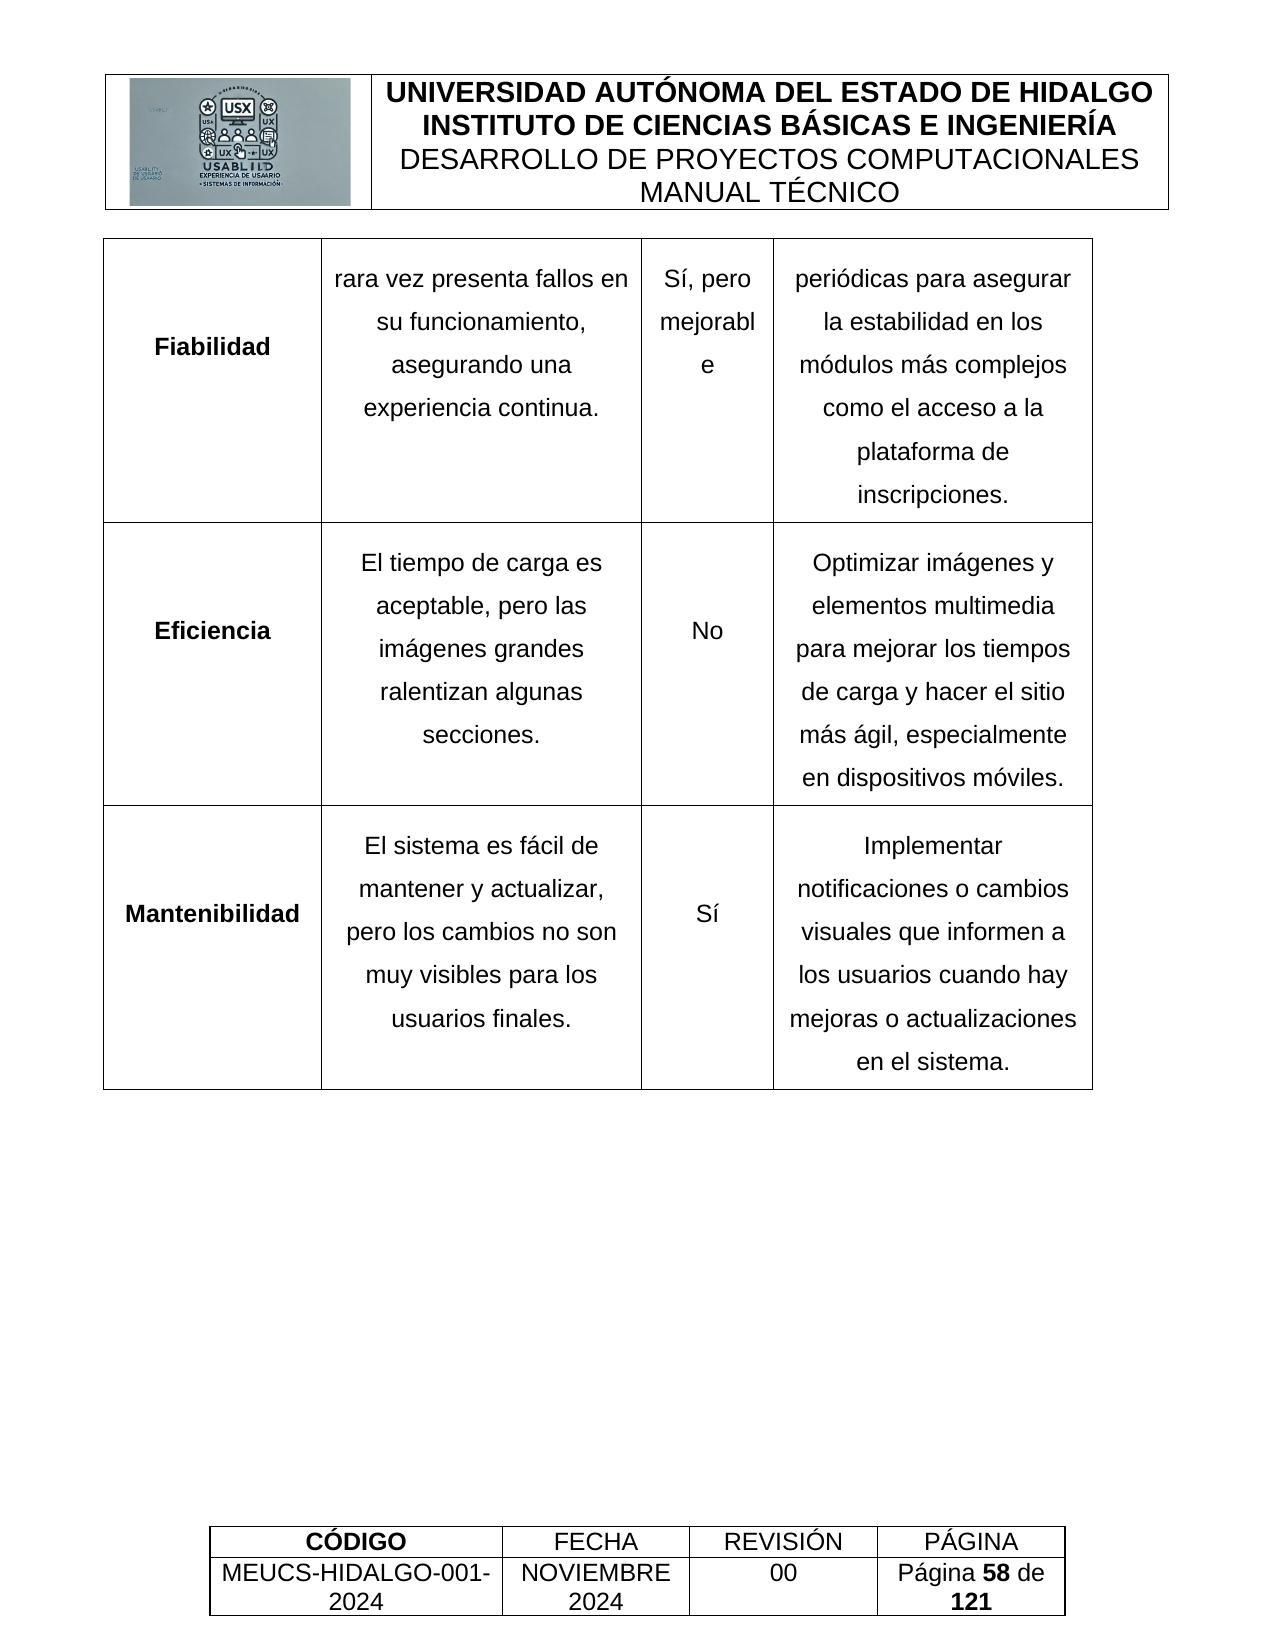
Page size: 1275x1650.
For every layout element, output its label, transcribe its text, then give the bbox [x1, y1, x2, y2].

table_cell El sistema es fácil de mantener y actualizar, pero los cambios no son muy visibles para los usuarios finales. [322, 806, 641, 1089]
table_cell Optimizar imágenes y elementos multimedia para mejorar los tiempos de carga y hacer el sitio más ágil, especialmente en dispositivos móviles. [774, 523, 1092, 805]
table_cell Fiabilidad [104, 239, 321, 522]
table_cell Eficiencia [104, 523, 321, 805]
table_cell Sí [642, 806, 773, 1089]
table_cell El sistema es estable y rara vez presenta fallos en su funcionamiento, asegurando una experiencia continua. [322, 239, 641, 522]
table_cell Mantenibilidad [104, 806, 321, 1089]
table_cell No [642, 523, 773, 805]
picture [129, 78, 351, 206]
table_cell Realizar pruebas periódicas para asegurar la estabilidad en los módulos más complejos como el acceso a la plataforma de inscripciones. [774, 239, 1092, 522]
table_cell Sí, pero mejorable [642, 239, 773, 522]
table_cell El tiempo de carga es aceptable, pero las imágenes grandes ralentizan algunas secciones. [322, 523, 641, 805]
table_cell Implementar notificaciones o cambios visuales que informen a los usuarios cuando hay mejoras o actualizaciones en el sistema. [774, 806, 1092, 1089]
